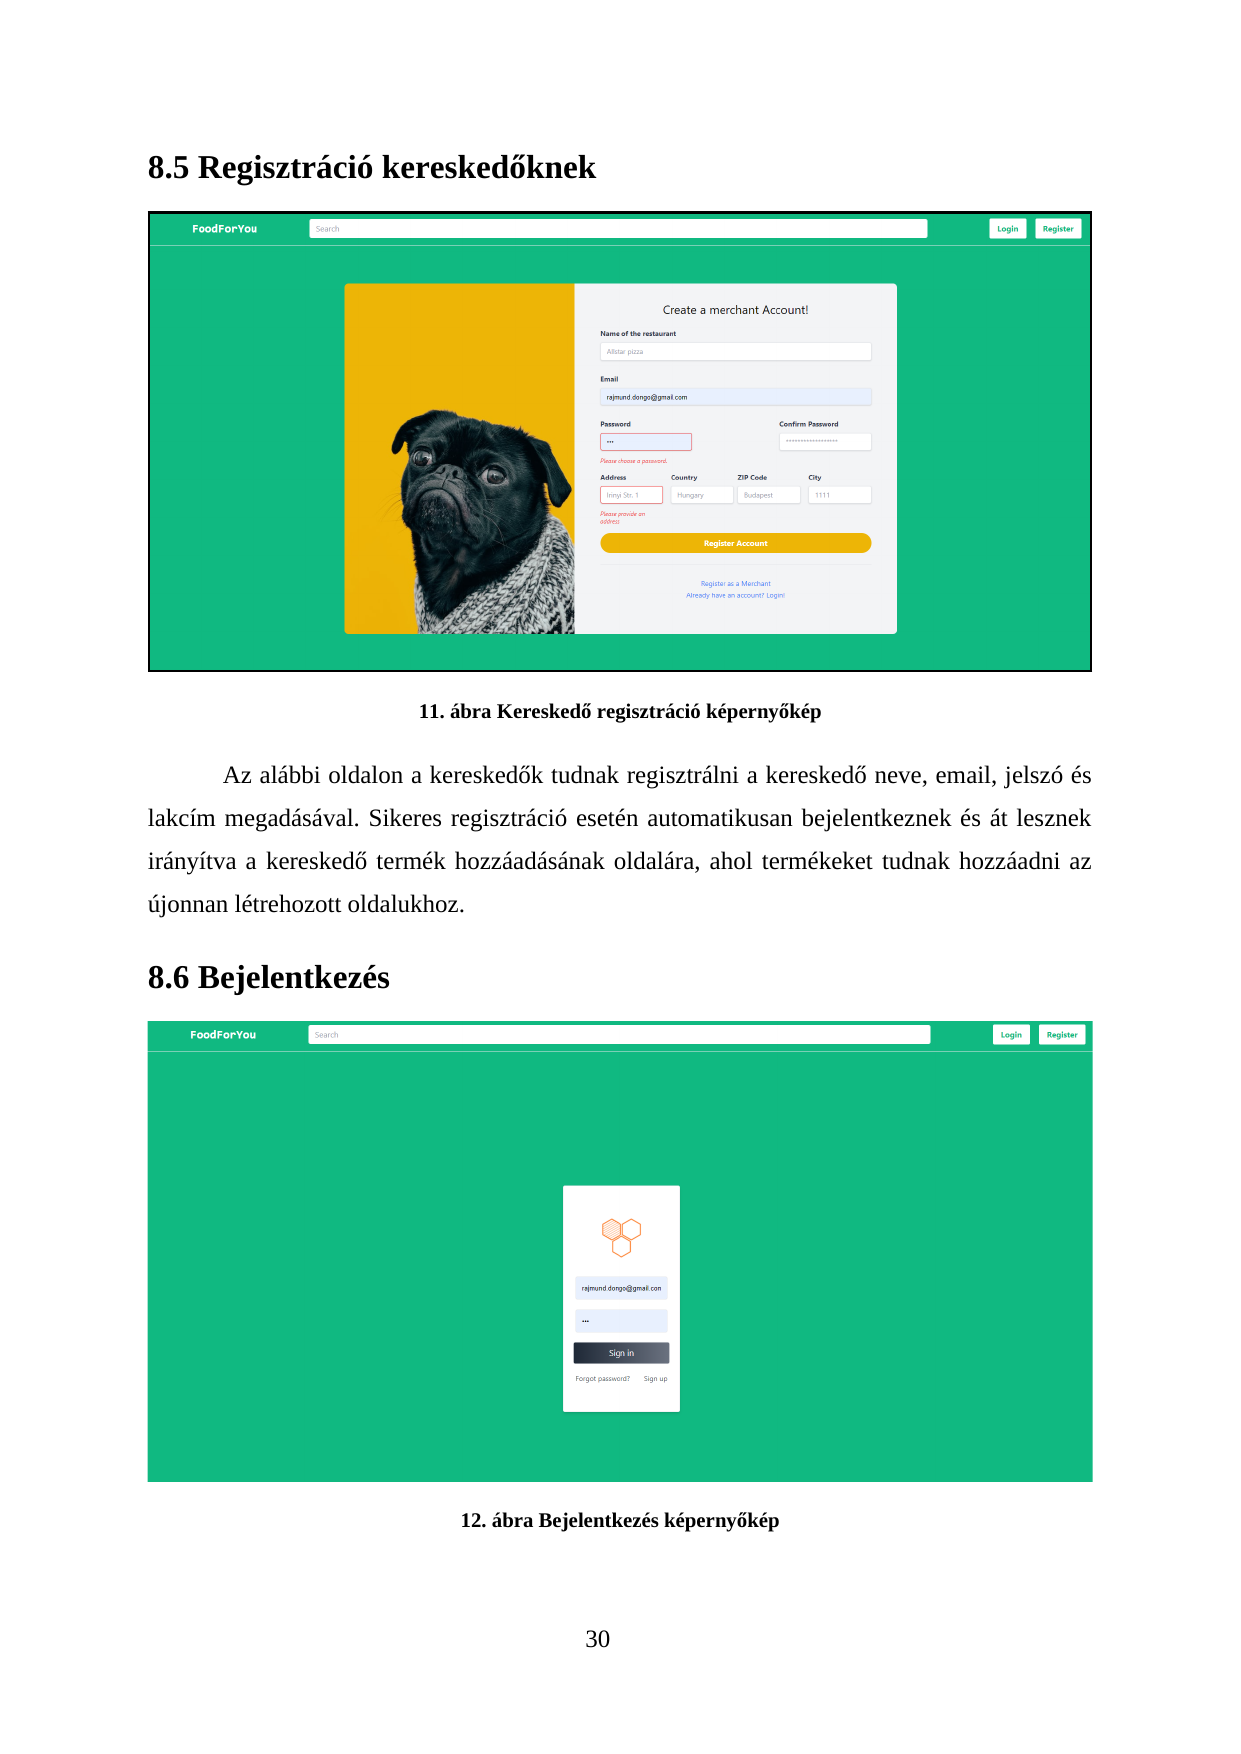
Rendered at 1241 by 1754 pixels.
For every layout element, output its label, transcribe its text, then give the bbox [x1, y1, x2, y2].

subtitle Bejelentkezés [148, 957, 1092, 996]
text Az alábbi oldalon a kereskedők tudnak regisztrálni a kereskedő neve, email, jelszó és lakcím megadásával. Sikeres regisztráció esetén automatikusan bejelentkeznek és át lesznek irányítva a kereskedő termék hozzáadásának oldalára, ahol termékeket tudnak hozzáadni az újonnan létrehozott oldalukhoz. [148, 760, 1092, 918]
subtitle Regisztráció kereskedőknek [148, 148, 1092, 186]
picture [147, 1021, 1093, 1482]
picture [150, 214, 1090, 670]
